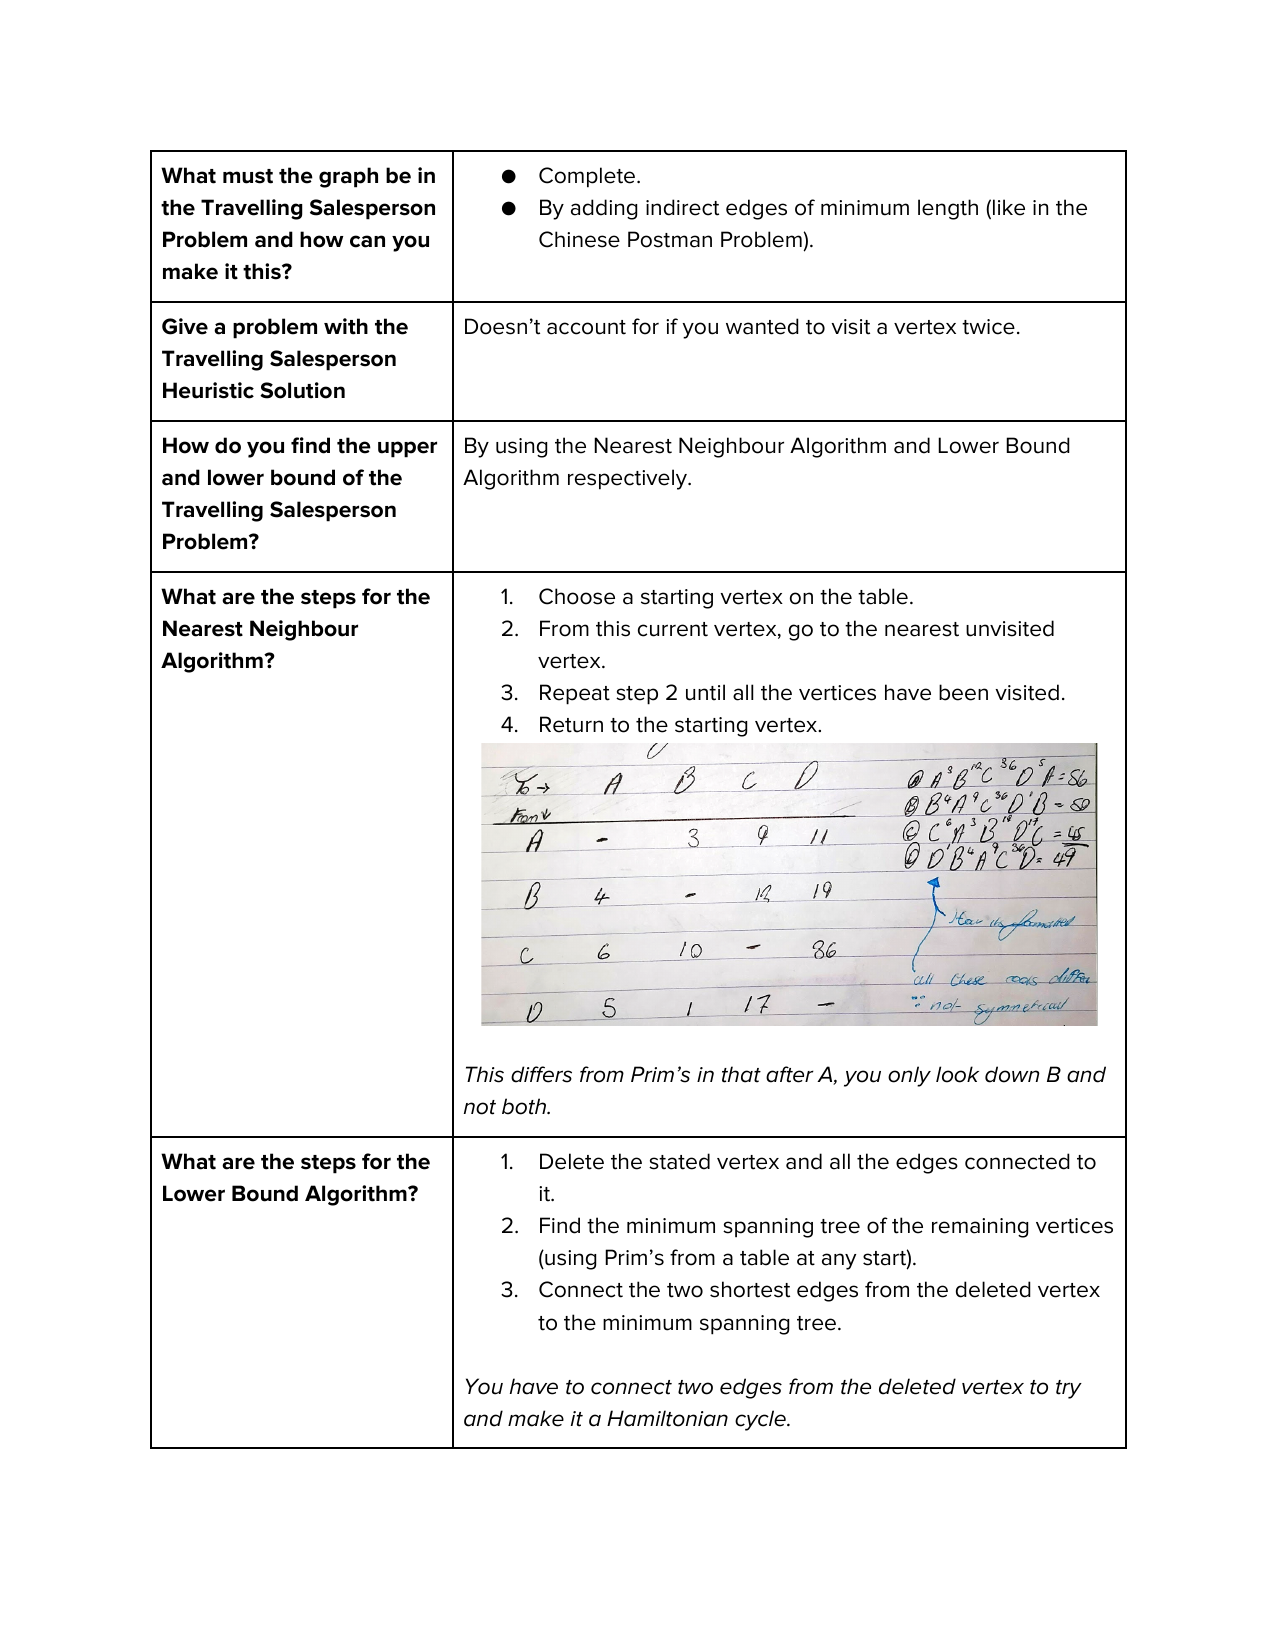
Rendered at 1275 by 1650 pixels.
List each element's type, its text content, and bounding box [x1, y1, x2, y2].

table_cell Delete the stated vertex and all the edges connected to it. Find the minimum spanning tree of the remaining vertices (using Prim’s from a table at any start). Connect the two shortest edges from the deleted vertex to the minimum spanning tree. You have to connect two edges from the deleted vertex to try and make it a Hamiltonian cycle. [454, 1138, 1125, 1447]
table_cell Choose a starting vertex on the table. From this current vertex, go to the nearest unvisited vertex. Repeat step 2 until all the vertices have been visited. Return to the starting vertex. This differs from Prim’s in that after A, you only look down B and not both. [454, 573, 1125, 1136]
table_cell What must the graph be in the Travelling Salesperson Problem and how can you make it this? [152, 152, 452, 301]
picture [481, 743, 1098, 1026]
table_cell Doesn’t account for if you wanted to visit a vertex twice. [454, 303, 1125, 420]
table_cell What are the steps for the Lower Bound Algorithm? [152, 1138, 452, 1447]
table_cell How do you find the upper and lower bound of the Travelling Salesperson Problem? [152, 422, 452, 571]
table_cell What are the steps for the Nearest Neighbour Algorithm? [152, 573, 452, 1136]
table_cell By using the Nearest Neighbour Algorithm and Lower Bound Algorithm respectively. [454, 422, 1125, 571]
table_cell Complete. By adding indirect edges of minimum length (like in the Chinese Postman Problem). [454, 152, 1125, 301]
table_cell Give a problem with the Travelling Salesperson Heuristic Solution [152, 303, 452, 420]
